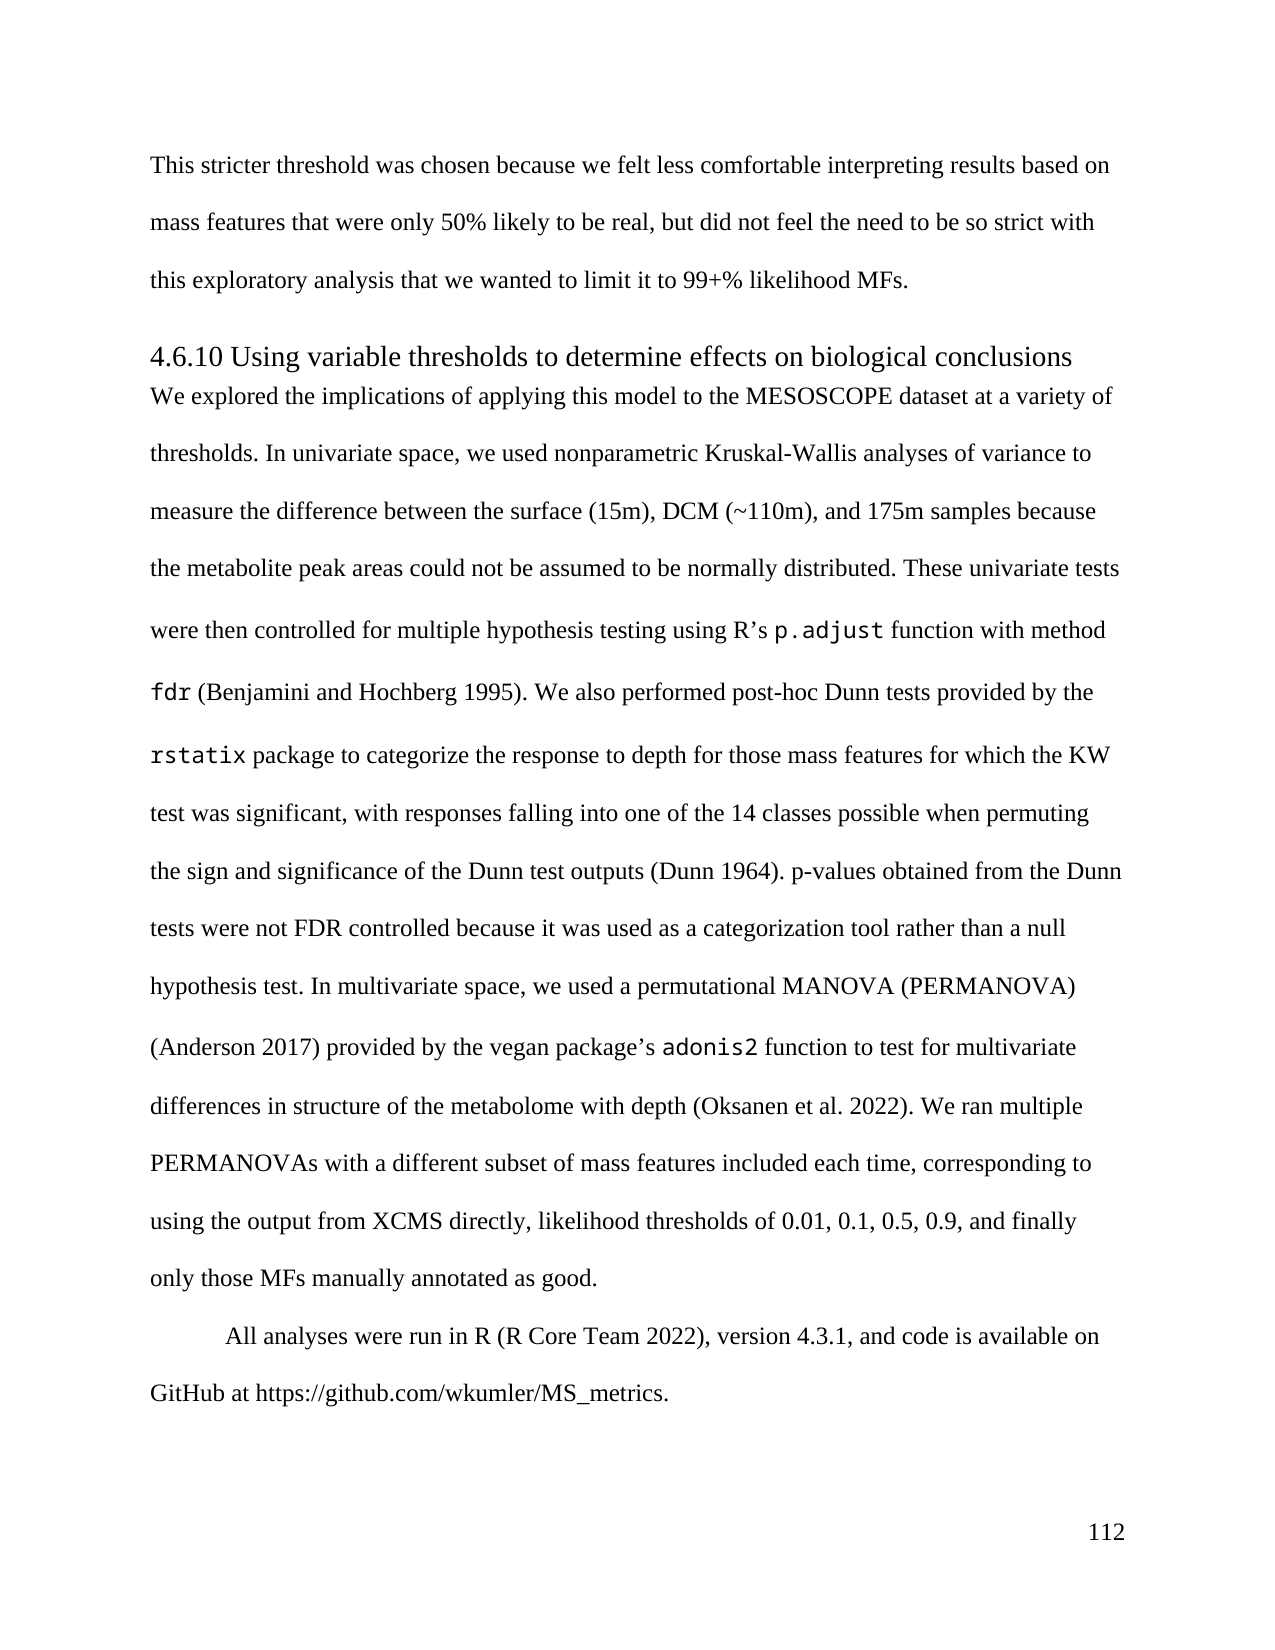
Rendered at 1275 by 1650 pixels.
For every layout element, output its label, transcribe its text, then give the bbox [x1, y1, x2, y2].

subtitle 4.6.10 Using variable thresholds to determine effects on biological conclusions [150, 339, 1125, 373]
text We explored the implications of applying this model to the MESOSCOPE dataset at a variety of thresholds. In univariate space, we used nonparametric Kruskal-Wallis analyses of variance to measure the difference between the surface (15m), DCM (~110m), and 175m samples because the metabolite peak areas could not be assumed to be normally distributed. These univariate tests were then controlled for multiple hypothesis testing using R’s p.adjust function with method fdr (Benjamini and Hochberg 1995). We also performed post-hoc Dunn tests provided by the rstatix package to categorize the response to depth for those mass features for which the KW test was significant, with responses falling into one of the 14 classes possible when permuting the sign and significance of the Dunn test outputs (Dunn 1964). p-values obtained from the Dunn tests were not FDR controlled because it was used as a categorization tool rather than a null hypothesis test. In multivariate space, we used a permutational MANOVA (PERMANOVA) (Anderson 2017) provided by the vegan package’s adonis2 function to test for multivariate differences in structure of the metabolome with depth (Oksanen et al. 2022). We ran multiple PERMANOVAs with a different subset of mass features included each time, corresponding to using the output from XCMS directly, likelihood thresholds of 0.01, 0.1, 0.5, 0.9, and finally only those MFs manually annotated as good. [150, 381, 1125, 1292]
text All analyses were run in R (R Core Team 2022), version 4.3.1, and code is available on GitHub at https://github.com/wkumler/MS_metrics. [150, 1321, 1125, 1407]
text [150, 150, 1125, 294]
